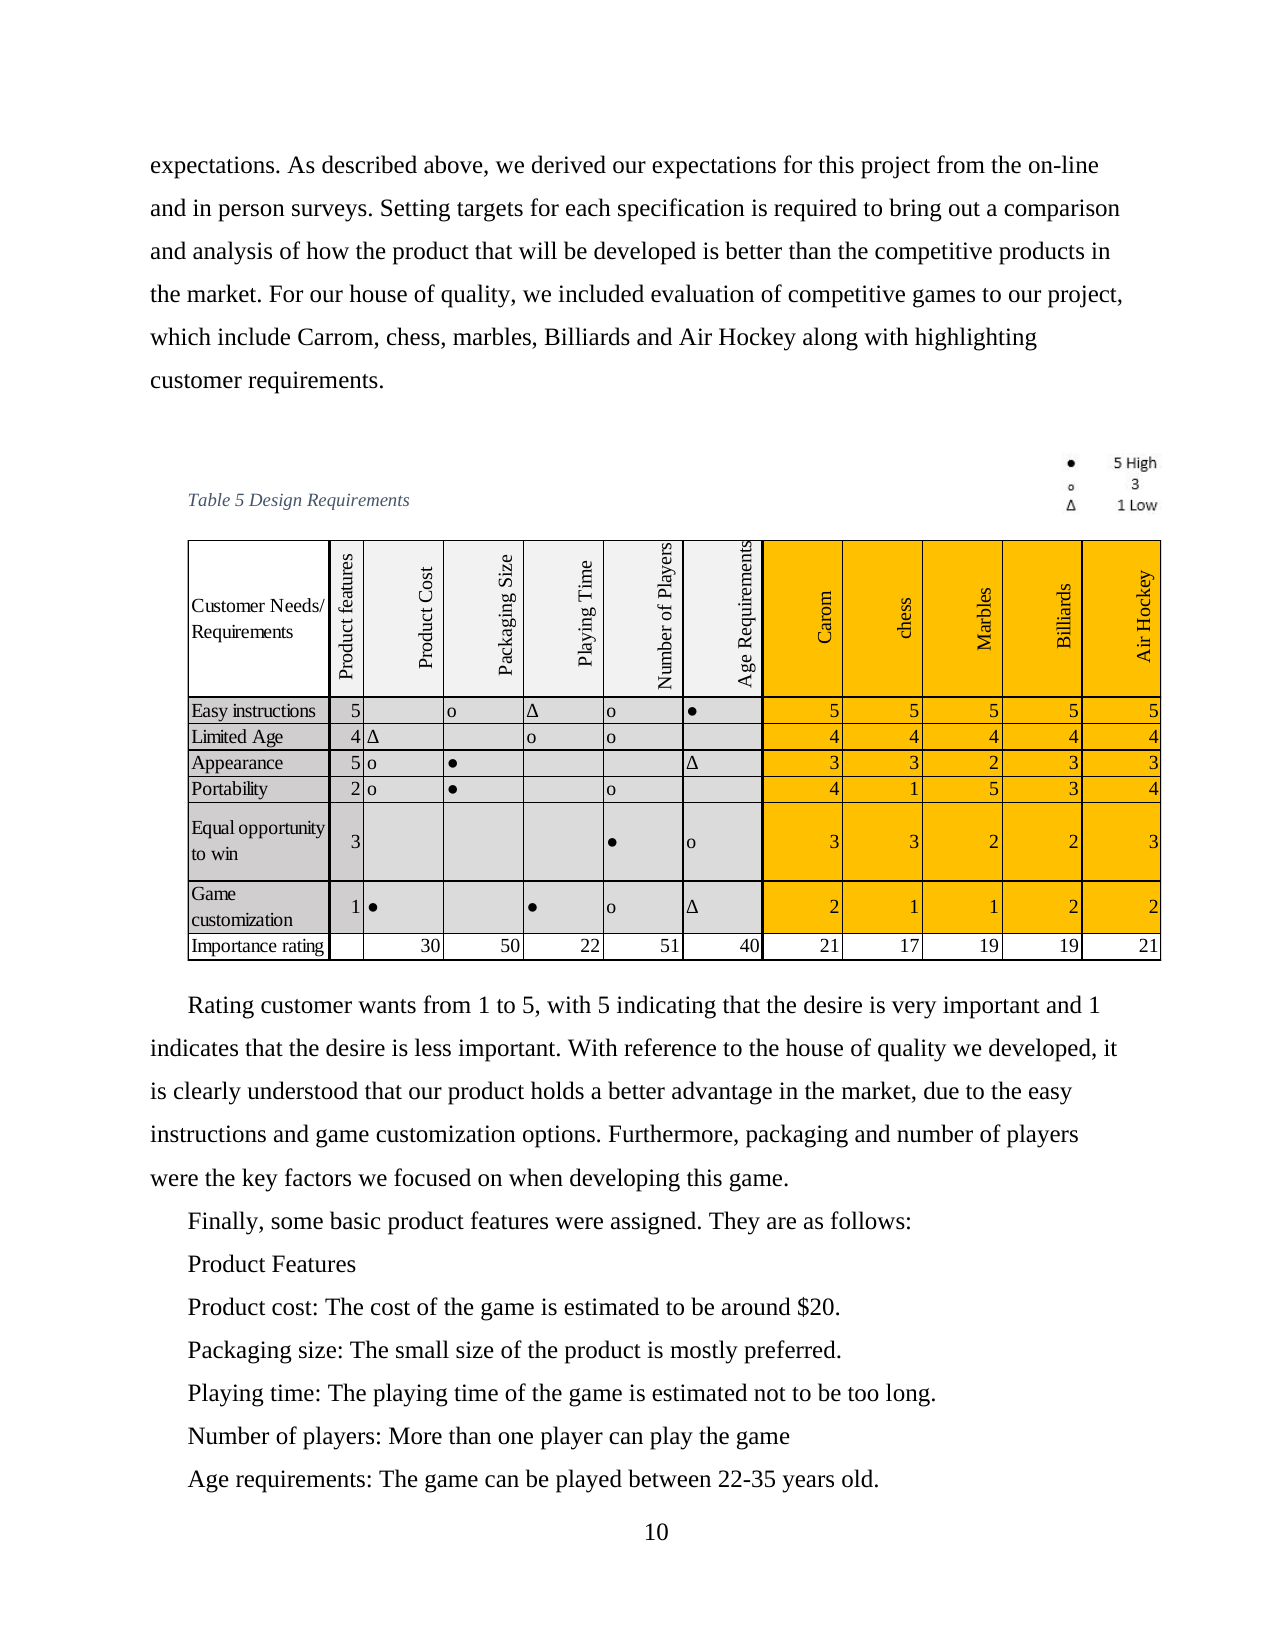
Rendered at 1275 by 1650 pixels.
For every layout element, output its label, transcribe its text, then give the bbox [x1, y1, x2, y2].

picture [1061, 453, 1162, 514]
text Playing time: The playing time of the game is estimated not to be too long. [150, 1378, 1125, 1407]
text Packaging size: The small size of the product is mostly preferred. [150, 1335, 1125, 1364]
text Product cost: The cost of the game is estimated to be around $20. [150, 1292, 1125, 1321]
text Age requirements: The game can be played between 22-35 years old. [150, 1464, 1125, 1493]
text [150, 150, 1125, 394]
text Rating customer wants from 1 to 5, with 5 indicating that the desire is very important and 1 indicates that the desire is less important. With reference to the house of quality we developed, it is clearly understood that our product holds a better advantage in the market, due to the easy instructions and game customization options. Furthermore, packaging and number of players were the key factors we focused on when developing this game. [150, 452, 1125, 1191]
text Number of players: More than one player can play the game [150, 1421, 1125, 1450]
text Product Features [150, 1249, 1125, 1278]
text Finally, some basic product features were assigned. They are as follows: [150, 1206, 1125, 1234]
